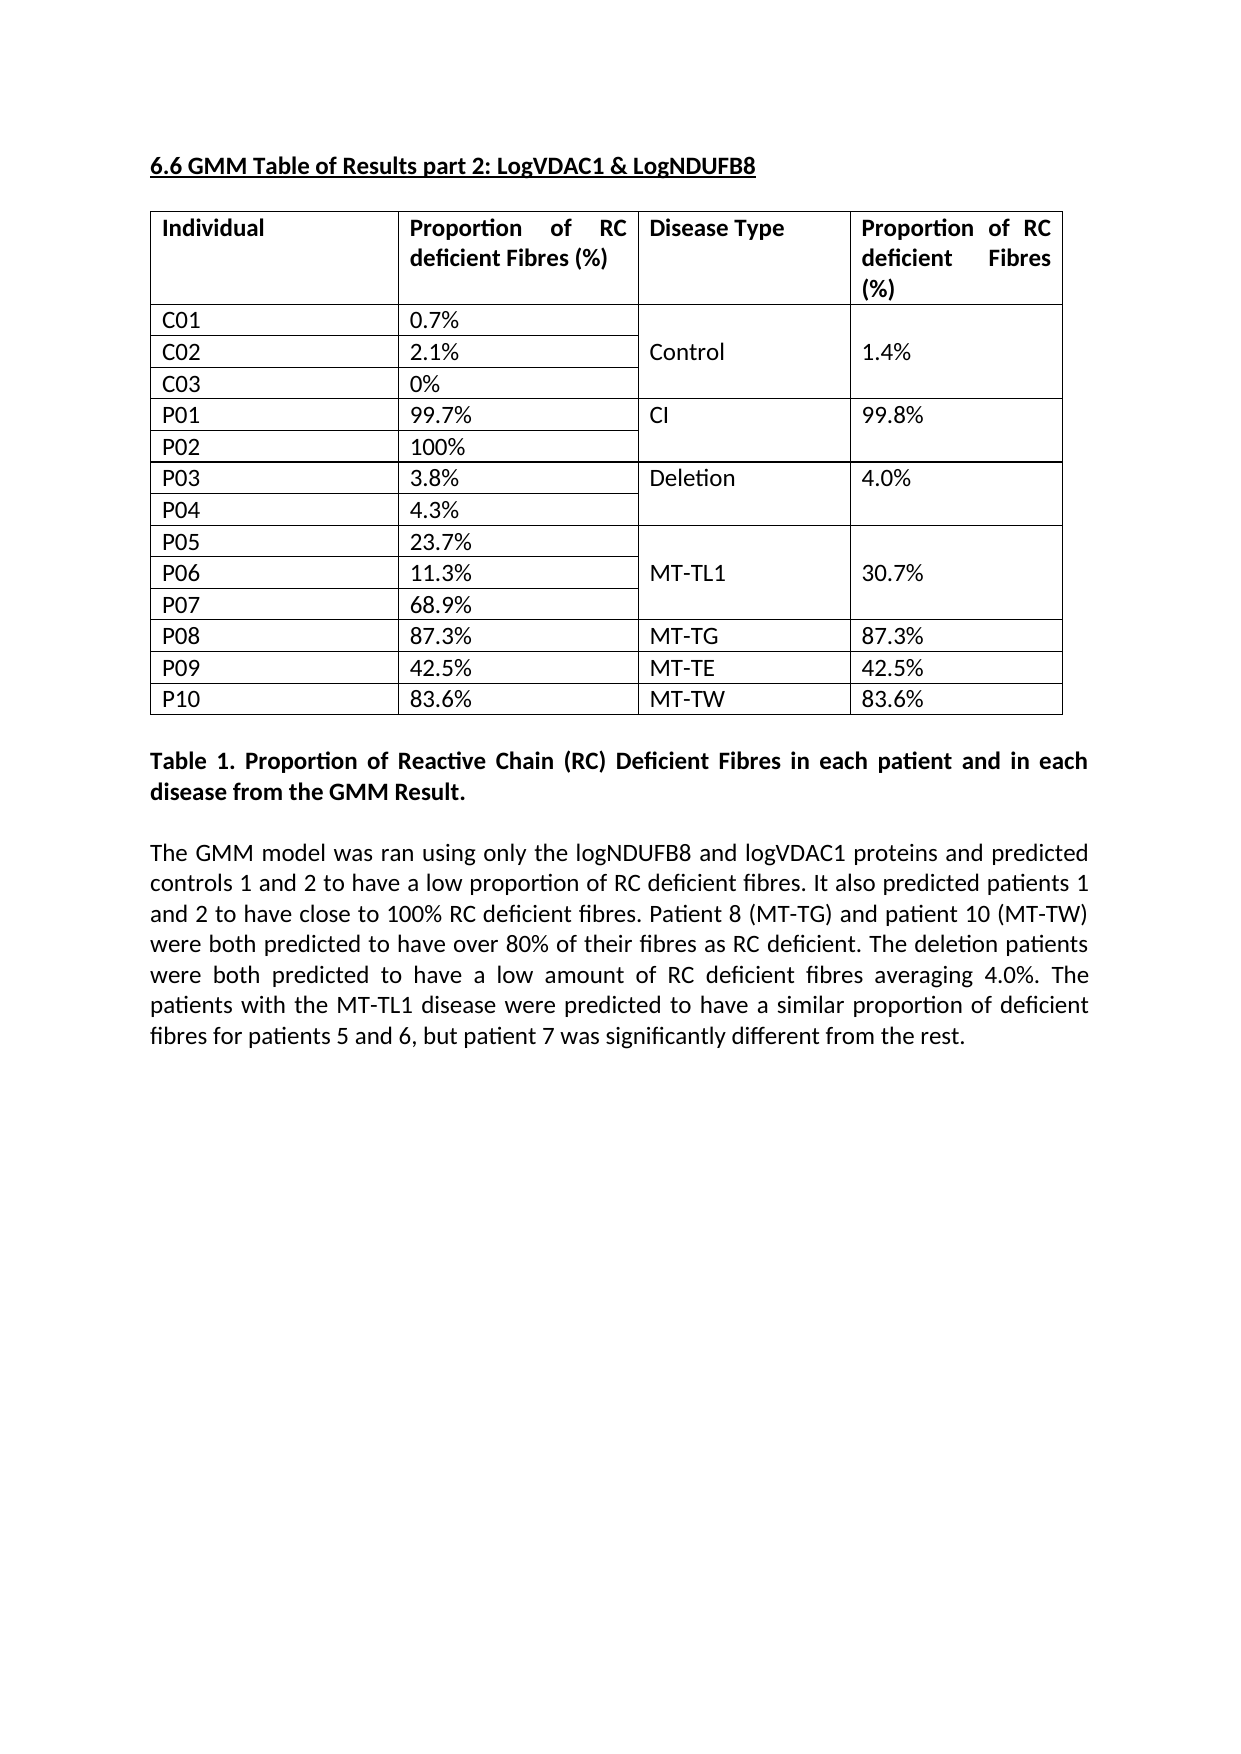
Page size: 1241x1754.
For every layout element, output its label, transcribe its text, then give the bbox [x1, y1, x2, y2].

table_cell [851, 367, 1062, 398]
table_cell 100% [399, 431, 638, 461]
table_cell [639, 367, 850, 398]
table_cell 2.1% [399, 336, 638, 367]
table_cell 4.3% [399, 494, 638, 524]
table_cell 3.8% [399, 463, 638, 493]
table_cell CI [639, 399, 850, 430]
table_cell P06 [151, 557, 398, 588]
table_cell C03 [151, 368, 398, 398]
table_cell [639, 526, 850, 556]
table_cell [851, 526, 1062, 556]
table_cell 4.0% [851, 463, 1062, 493]
table_header Disease Type [639, 212, 850, 304]
table_cell [639, 305, 850, 335]
text 6.6 GMM Table of Results part 2: LogVDAC1 & LogNDUFB8 [150, 150, 1090, 181]
table_cell 99.8% [851, 399, 1062, 430]
table_cell [851, 430, 1062, 461]
table_cell 1.4% [851, 335, 1062, 367]
table_cell P07 [151, 589, 398, 619]
text The GMM model was ran using only the logNDUFB8 and logVDAC1 proteins and predicted controls 1 and 2 to have a low proportion of RC deficient fibres. It also predicted patients 1 and 2 to have close to 100% RC deficient fibres. Patient 8 (MT-TG) and patient 10 (MT-TW) were both predicted to have over 80% of their fibres as RC deficient. The deletion patients were both predicted to have a low amount of RC deficient fibres averaging 4.0%. The patients with the MT-TL1 disease were predicted to have a similar proportion of deficient fibres for patients 5 and 6, but patient 7 was significantly different from the rest. [150, 837, 1090, 1051]
table_cell C02 [151, 336, 398, 367]
table_cell [639, 493, 850, 524]
table_header Proportion of RC deficient Fibres (%) [851, 212, 1062, 304]
table_cell P02 [151, 431, 398, 461]
table_cell 83.6% [851, 684, 1062, 714]
table_cell P05 [151, 526, 398, 556]
table_cell [639, 430, 850, 461]
table_cell MT-TW [639, 684, 850, 714]
table_cell 30.7% [851, 556, 1062, 588]
text Table 1. Proportion of Reactive Chain (RC) Deficient Fibres in each patient and in each disease from the GMM Result. [150, 746, 1090, 807]
table_cell P08 [151, 620, 398, 651]
table_cell 42.5% [851, 652, 1062, 682]
table_cell [639, 588, 850, 619]
table_cell [851, 493, 1062, 524]
table_cell 0% [399, 368, 638, 398]
table_header Individual [151, 212, 398, 304]
table_header Proportion of RC deficient Fibres (%) [399, 212, 638, 304]
table_cell Control [639, 335, 850, 367]
table_cell [851, 588, 1062, 619]
table_cell P10 [151, 684, 398, 714]
table_cell P04 [151, 494, 398, 524]
table_cell 0.7% [399, 305, 638, 335]
table_cell 83.6% [399, 684, 638, 714]
table_cell 68.9% [399, 589, 638, 619]
table_cell P01 [151, 399, 398, 430]
table_cell 99.7% [399, 399, 638, 430]
table_cell MT-TE [639, 652, 850, 682]
table_cell 42.5% [399, 652, 638, 682]
table_cell P09 [151, 652, 398, 682]
table_cell MT-TL1 [639, 556, 850, 588]
table_cell Deletion [639, 463, 850, 493]
table_cell 23.7% [399, 526, 638, 556]
table_cell P03 [151, 463, 398, 493]
table_cell 11.3% [399, 557, 638, 588]
table_cell C01 [151, 305, 398, 335]
table_cell 87.3% [399, 620, 638, 651]
table_cell MT-TG [639, 620, 850, 651]
table_cell [851, 305, 1062, 335]
table_cell 87.3% [851, 620, 1062, 651]
